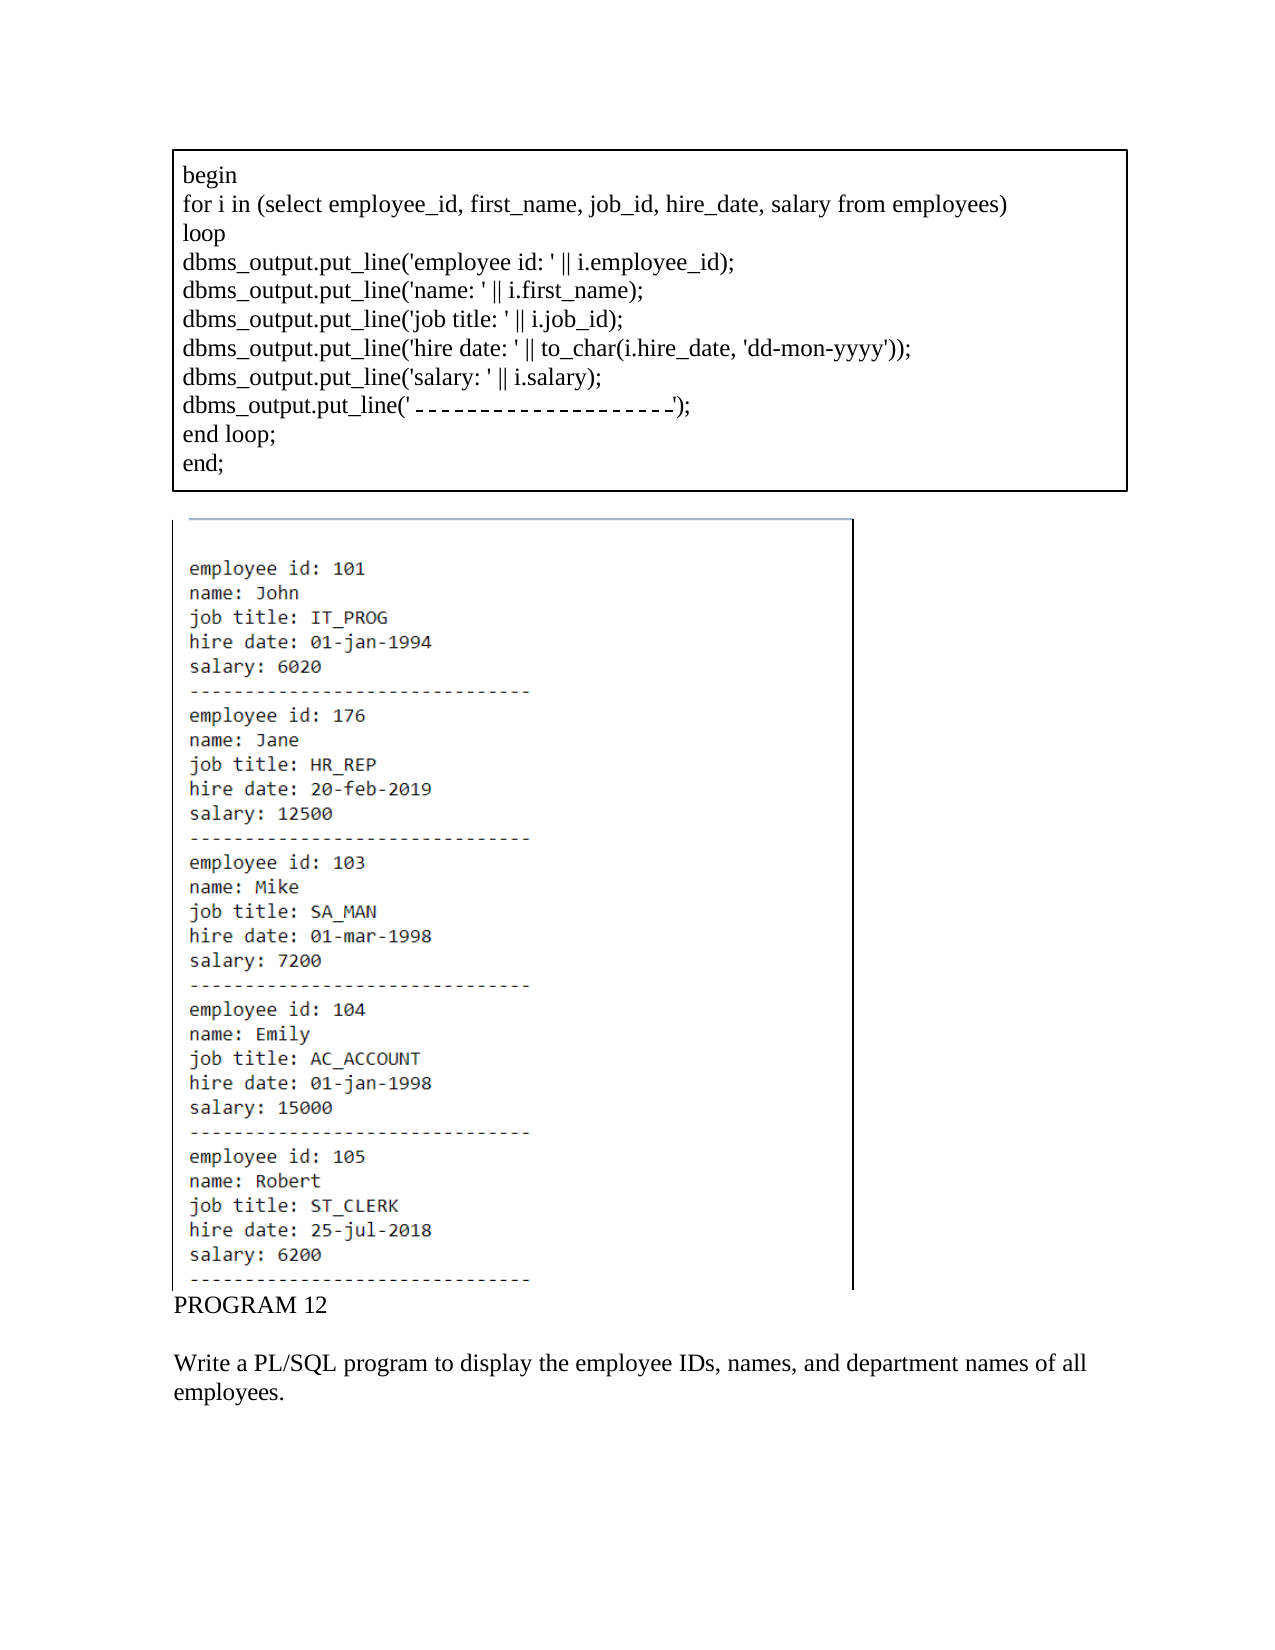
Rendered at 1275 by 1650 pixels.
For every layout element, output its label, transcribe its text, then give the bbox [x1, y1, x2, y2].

text Write a PL/SQL program to display the employee IDs, names, and department names of all employees. [173, 1348, 1160, 1406]
text PROGRAM 12 [173, 515, 1160, 1319]
